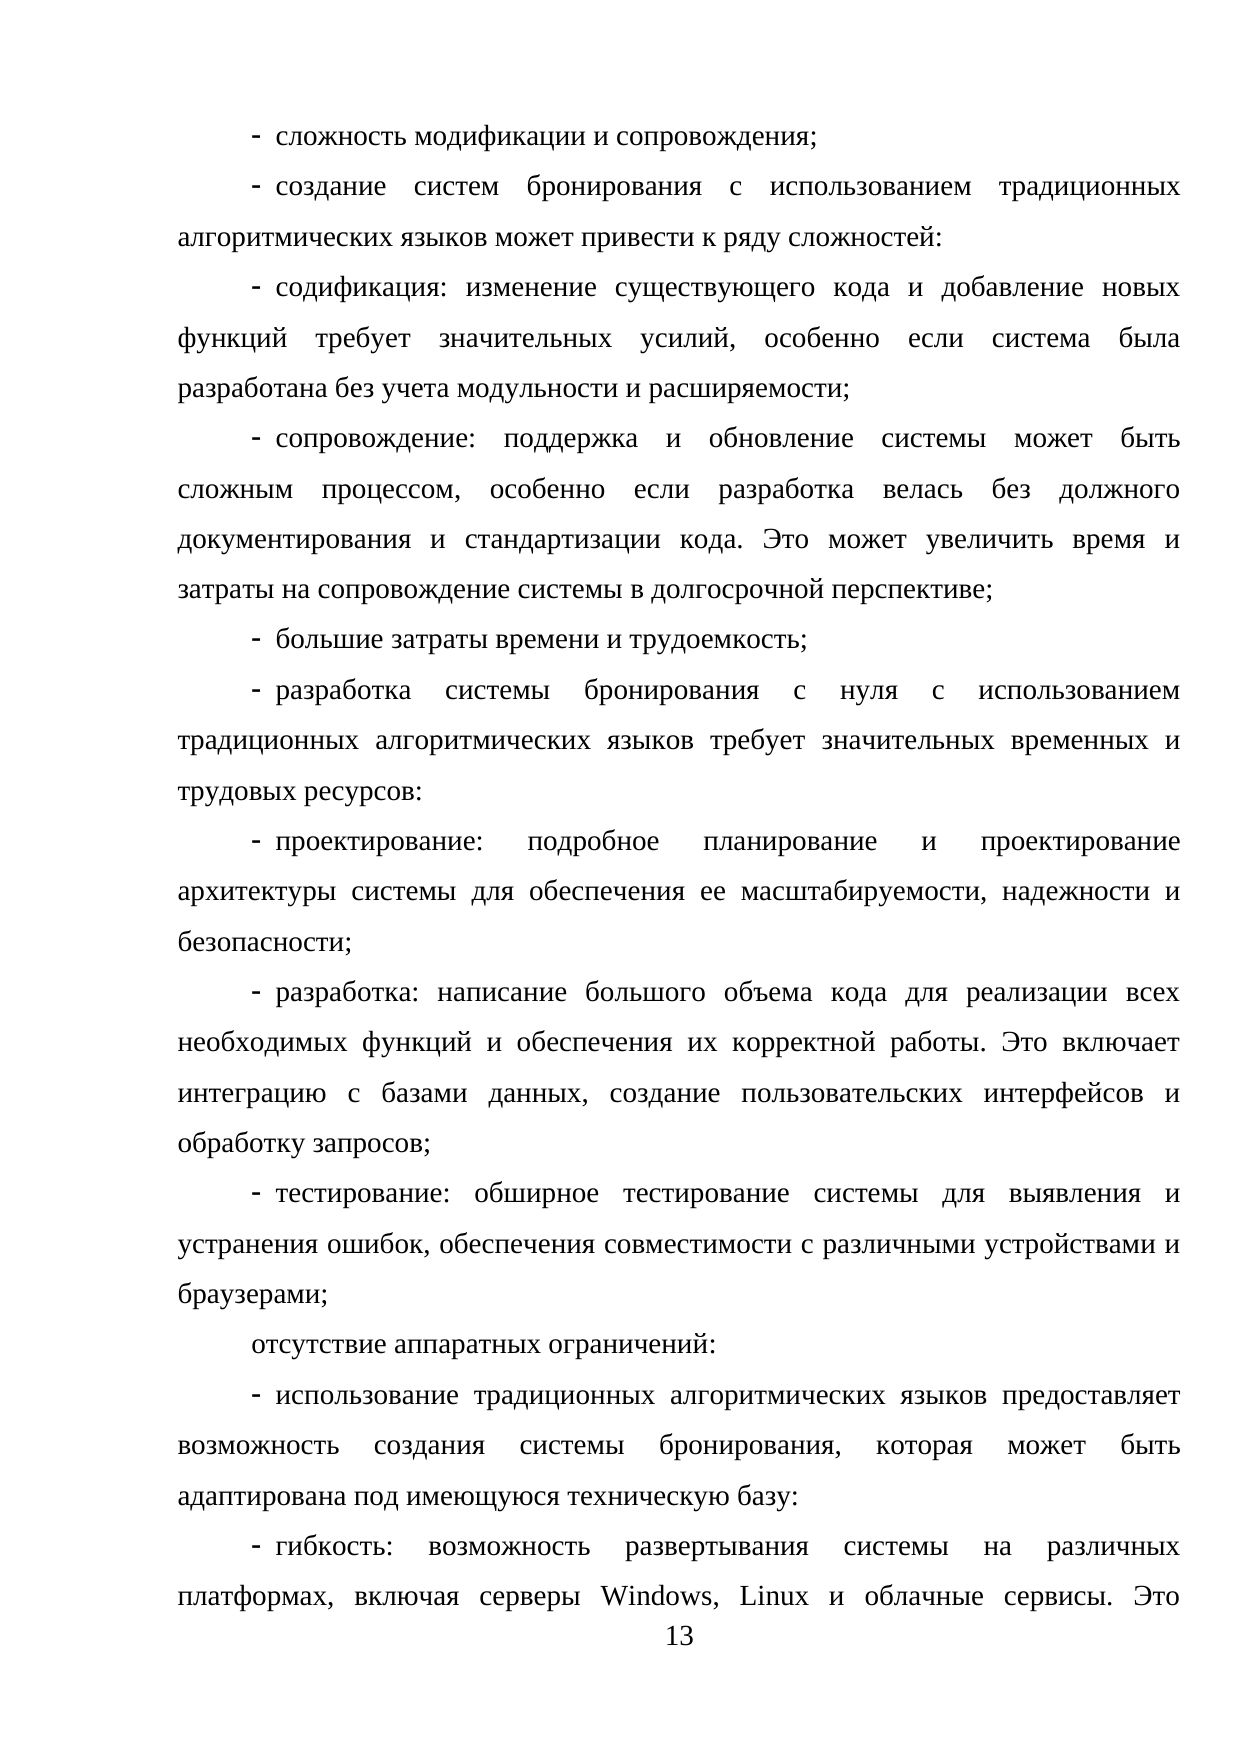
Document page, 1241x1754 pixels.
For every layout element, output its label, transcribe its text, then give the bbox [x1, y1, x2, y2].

list разработка: написание большого объема кода для реализации всех необходимых функций и обеспечения их корректной работы. Это включает интеграцию с базами данных, создание пользовательских интерфейсов и обработку запросов; [177, 974, 1181, 1159]
list создание систем бронирования с использованием традиционных алгоритмических языков может привести к ряду сложностей: [177, 168, 1181, 252]
list проектирование: подробное планирование и проектирование архитектуры системы для обеспечения ее масштабируемости, надежности и безопасности; [177, 823, 1181, 957]
text отсутствие аппаратных ограничений: [177, 1327, 1181, 1360]
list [177, 1528, 1181, 1612]
list разработка системы бронирования с нуля с использованием традиционных алгоритмических языков требует значительных временных и трудовых ресурсов: [177, 672, 1181, 806]
list сложность модификации и сопровождения; [177, 118, 1181, 152]
list содификация: изменение существующего кода и добавление новых функций требует значительных усилий, особенно если система была разработана без учета модульности и расширяемости; [177, 269, 1181, 403]
list использование традиционных алгоритмических языков предоставляет возможность создания системы бронирования, которая может быть адаптирована под имеющуюся техническую базу: [177, 1377, 1181, 1511]
list сопровождение: поддержка и обновление системы может быть сложным процессом, особенно если разработка велась без должного документирования и стандартизации кода. Это может увеличить время и затраты на сопровождение системы в долгосрочной перспективе; [177, 420, 1181, 605]
list большие затраты времени и трудоемкость; [177, 622, 1181, 655]
list тестирование: обширное тестирование системы для выявления и устранения ошибок, обеспечения совместимости с различными устройствами и браузерами; [177, 1176, 1181, 1310]
